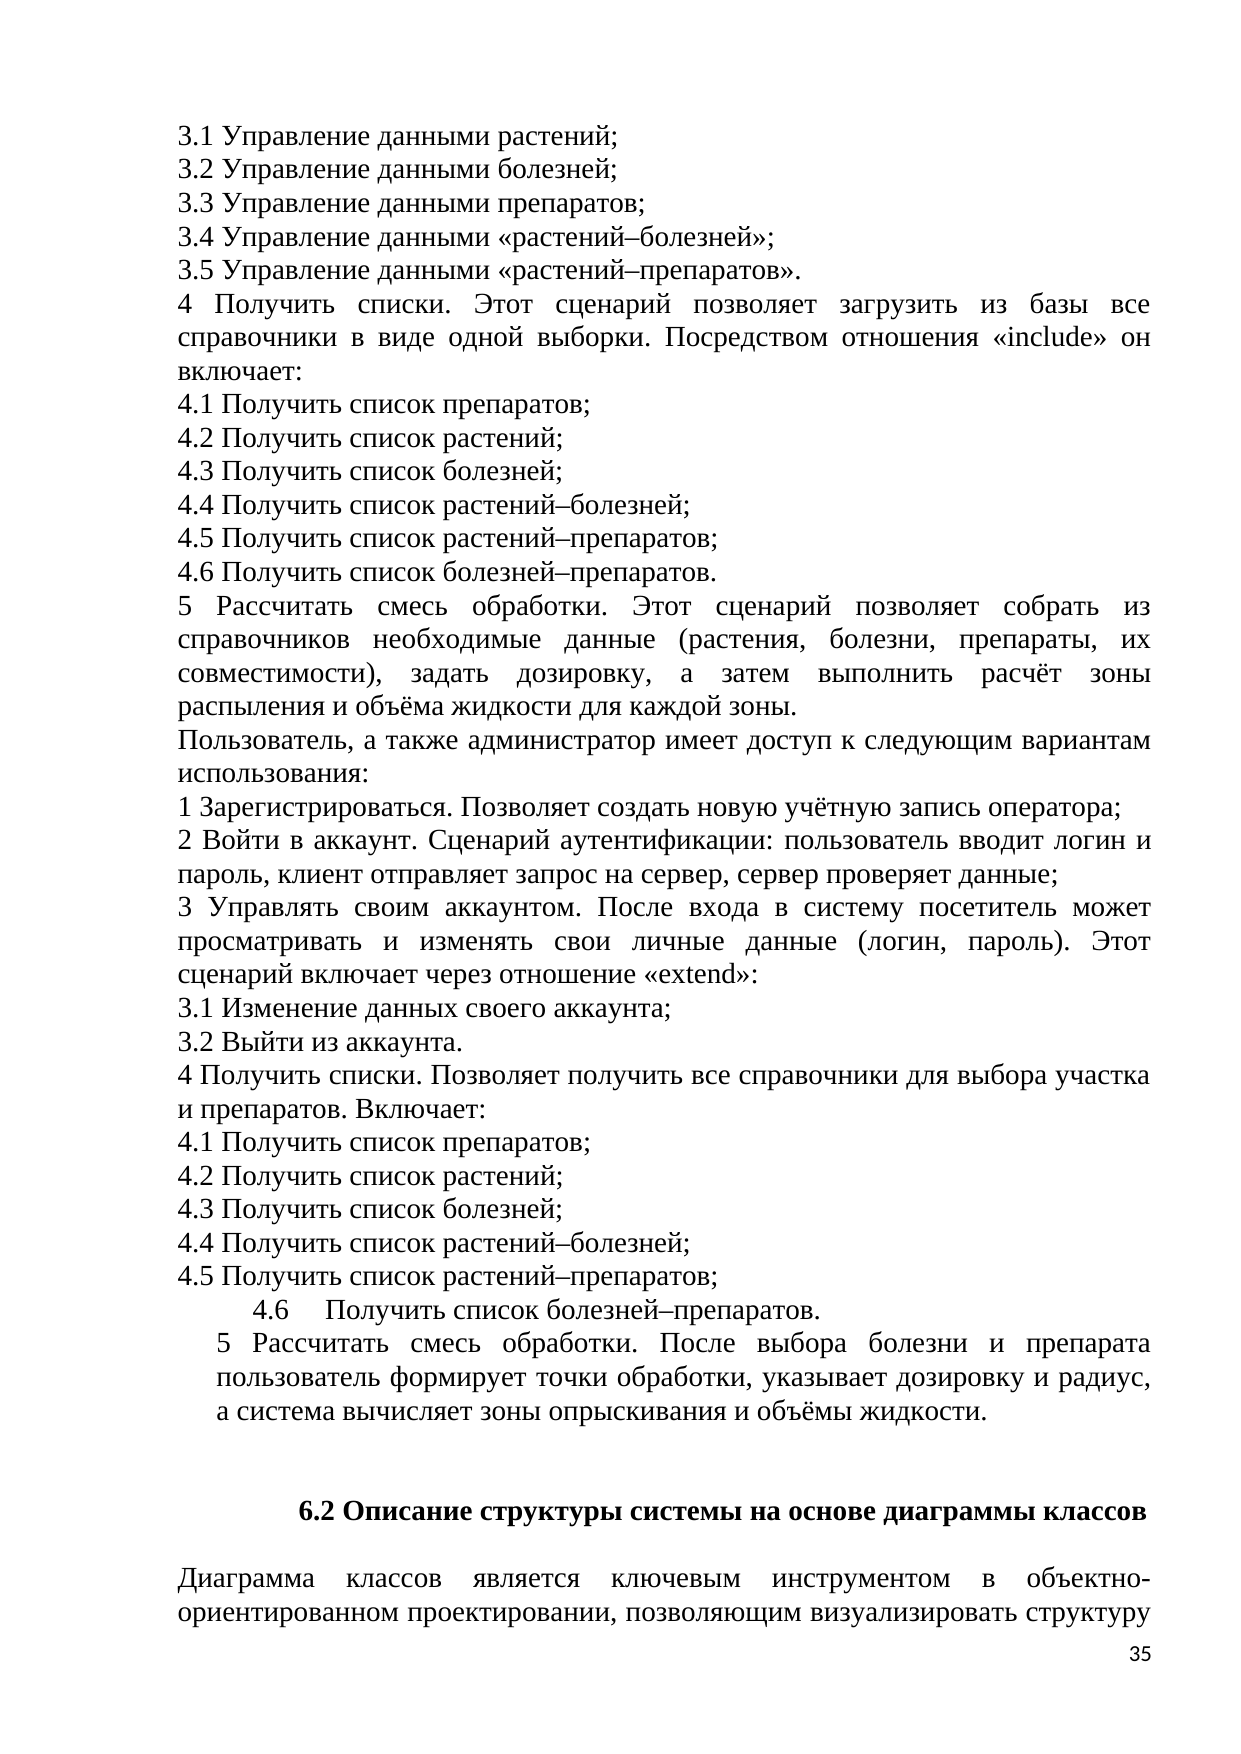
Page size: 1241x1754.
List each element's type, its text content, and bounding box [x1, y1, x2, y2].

text 4.5 Получить список растений–препаратов; [177, 521, 1152, 554]
text 3.3 Управление данными препаратов; [177, 185, 1152, 219]
text 4.3 Получить список болезней; [177, 453, 1152, 487]
text 3.1 Управление данными растений; [177, 118, 1152, 152]
text 3.1 Изменение данных своего аккаунта; [177, 990, 1152, 1024]
text 4.4 Получить список растений–болезней; [177, 1225, 1152, 1258]
text 4 Получить списки. Позволяет получить все справочники для выбора участка и препаратов. Включает: [177, 1057, 1152, 1124]
text 4.1 Получить список препаратов; [177, 386, 1152, 420]
text 4.1 Получить список препаратов; [177, 1124, 1152, 1158]
text 4.2 Получить список растений; [177, 1158, 1152, 1191]
text 4.6 Получить список болезней–препаратов. [177, 554, 1152, 588]
text 3.2 Управление данными болезней; [177, 152, 1152, 185]
text 4.2 Получить список растений; [177, 420, 1152, 453]
text 3.4 Управление данными «растений–болезней»; [177, 219, 1152, 252]
text 4 Получить списки. Этот сценарий позволяет загрузить из базы все справочники в виде одной выборки. Посредством отношения «include» он включает: [177, 286, 1152, 386]
subtitle 6.2 Описание структуры системы на основе диаграммы классов [298, 1493, 1152, 1527]
text Пользователь, а также администратор имеет доступ к следующим вариантам использования: [177, 722, 1152, 789]
list Получить список болезней–препаратов. [252, 1292, 1152, 1326]
text 1 Зарегистрироваться. Позволяет создать новую учётную запись оператора; [177, 789, 1152, 822]
list 5 Рассчитать смесь обработки. После выбора болезни и препарата пользователь формирует точки обработки, указывает дозировку и радиус, а система вычисляет зоны опрыскивания и объёмы жидкости. [216, 1326, 1152, 1426]
text 4.5 Получить список растений–препаратов; [177, 1258, 1152, 1292]
text 4.3 Получить список болезней; [177, 1191, 1152, 1225]
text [177, 1560, 1152, 1627]
text 3.2 Выйти из аккаунта. [177, 1024, 1152, 1057]
text 5 Рассчитать смесь обработки. Этот сценарий позволяет собрать из справочников необходимые данные (растения, болезни, препараты, их совместимости), задать дозировку, а затем выполнить расчёт зоны распыления и объёма жидкости для каждой зоны. [177, 588, 1152, 722]
text 2 Войти в аккаунт. Сценарий аутентификации: пользователь вводит логин и пароль, клиент отправляет запрос на сервер, сервер проверяет данные; [177, 822, 1152, 889]
text 3 Управлять своим аккаунтом. После входа в систему посетитель может просматривать и изменять свои личные данные (логин, пароль). Этот сценарий включает через отношение «extend»: [177, 889, 1152, 990]
text 4.4 Получить список растений–болезней; [177, 487, 1152, 521]
text 3.5 Управление данными «растений–препаратов». [177, 252, 1152, 286]
